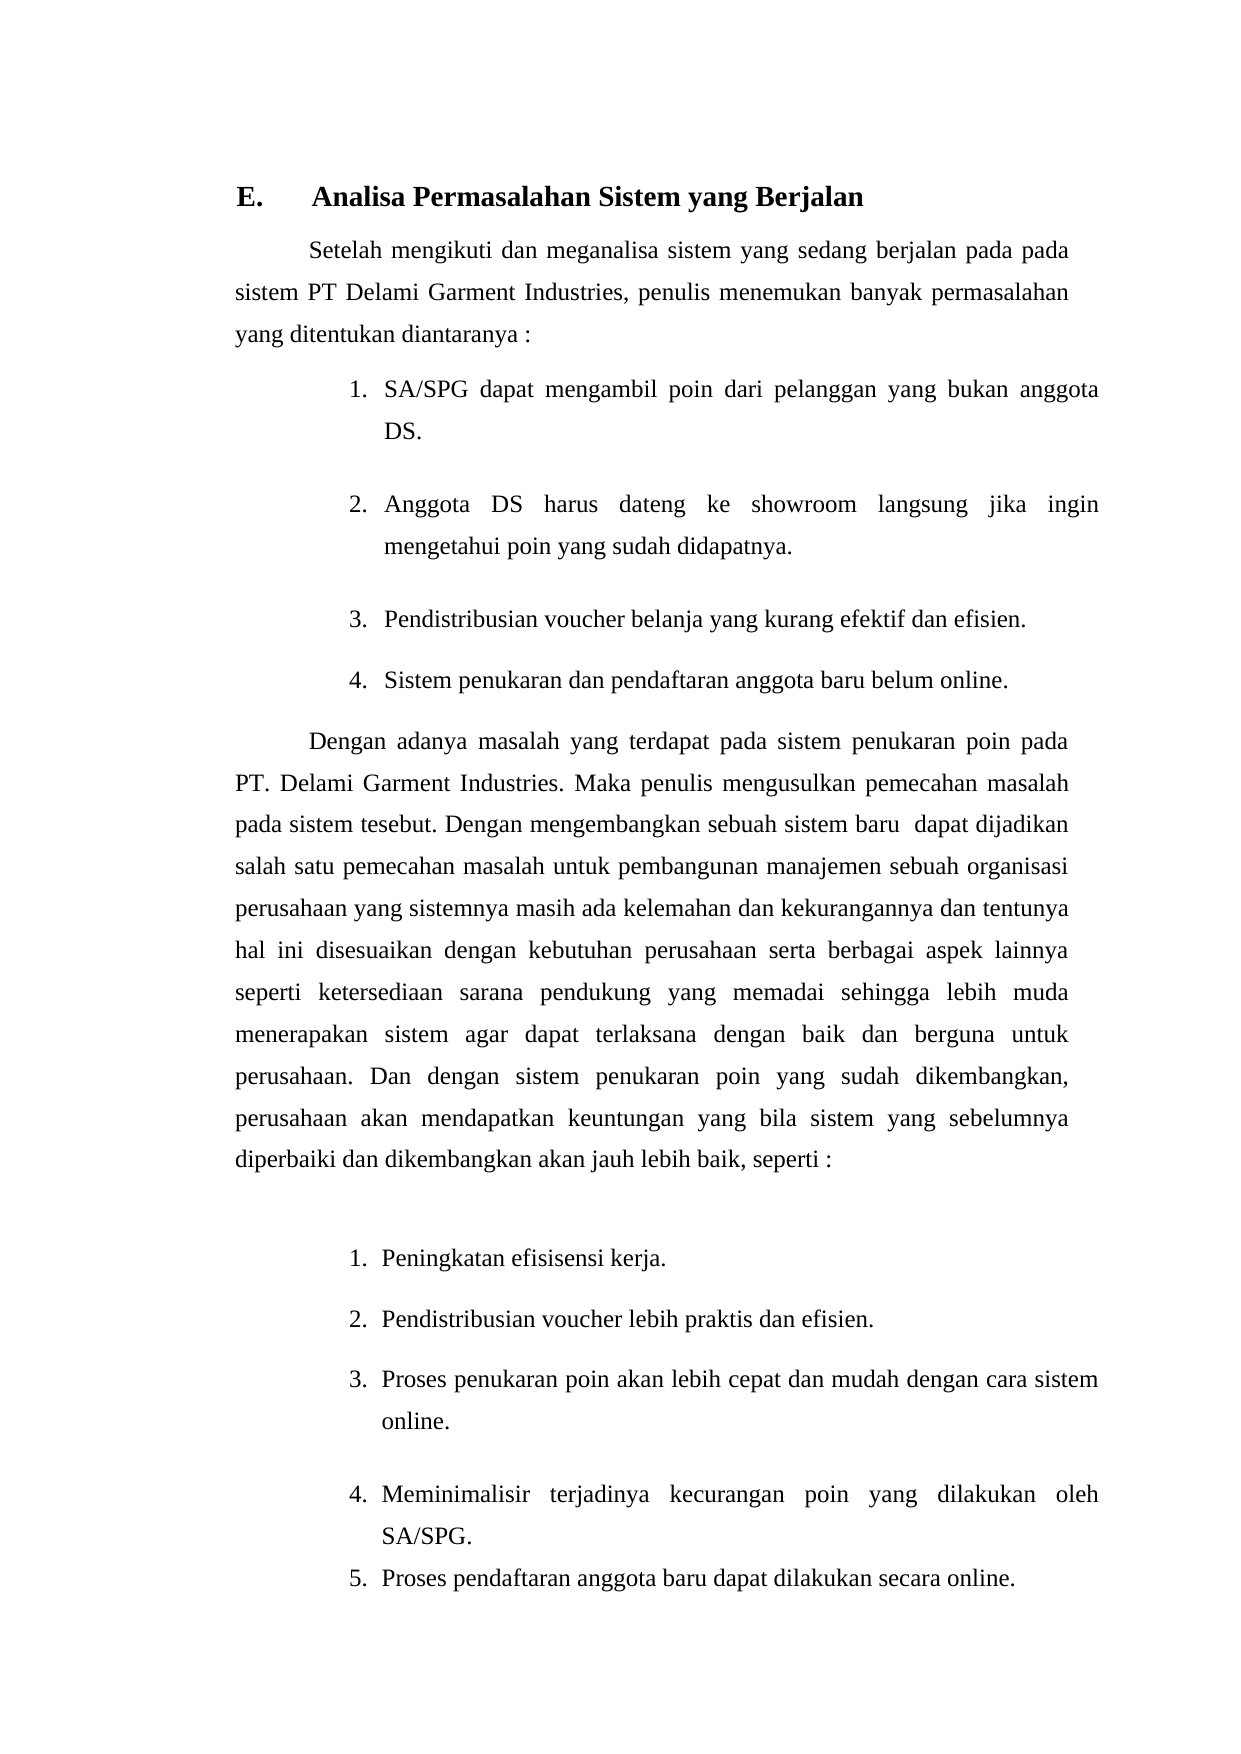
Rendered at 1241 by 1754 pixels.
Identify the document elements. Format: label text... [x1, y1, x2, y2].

list Pendistribusian voucher belanja yang kurang efektif dan efisien. [349, 604, 1099, 633]
list Proses penukaran poin akan lebih cepat dan mudah dengan cara sistem online. [349, 1364, 1099, 1435]
list Peningkatan efisisensi kerja. [349, 1243, 1099, 1272]
list SA/SPG dapat mengambil poin dari pelanggan yang bukan anggota DS. [349, 374, 1099, 445]
list Sistem penukaran dan pendaftaran anggota baru belum online. [349, 665, 1099, 694]
list Meminimalisir terjadinya kecurangan poin yang dilakukan oleh SA/SPG. [349, 1479, 1099, 1549]
list Analisa Permasalahan Sistem yang Berjalan [236, 179, 1100, 212]
list Proses pendaftaran anggota baru dapat dilakukan secara online. [349, 1563, 1099, 1591]
list Pendistribusian voucher lebih praktis dan efisien. [349, 1304, 1099, 1332]
list Anggota DS harus dateng ke showroom langsung jika ingin mengetahui poin yang sudah didapatnya. [349, 489, 1099, 560]
text Dengan adanya masalah yang terdapat pada sistem penukaran poin pada PT. Delami Garment Industries. Maka penulis mengusulkan pemecahan masalah pada sistem tesebut. Dengan mengembangkan sebuah sistem baru dapat dijadikan salah satu pemecahan masalah untuk pembangunan manajemen sebuah organisasi perusahaan yang sistemnya masih ada kelemahan dan kekurangannya dan tentunya hal ini disesuaikan dengan kebutuhan perusahaan serta berbagai aspek lainnya seperti ketersediaan sarana pendukung yang memadai sehingga lebih muda menerapakan sistem agar dapat terlaksana dengan baik dan berguna untuk perusahaan. Dan dengan sistem penukaran poin yang sudah dikembangkan, perusahaan akan mendapatkan keuntungan yang bila sistem yang sebelumnya diperbaiki dan dikembangkan akan jauh lebih baik, seperti : [235, 726, 1069, 1173]
text Setelah mengikuti dan meganalisa sistem yang sedang berjalan pada pada sistem PT Delami Garment Industries, penulis menemukan banyak permasalahan yang ditentukan diantaranya : [235, 235, 1069, 348]
